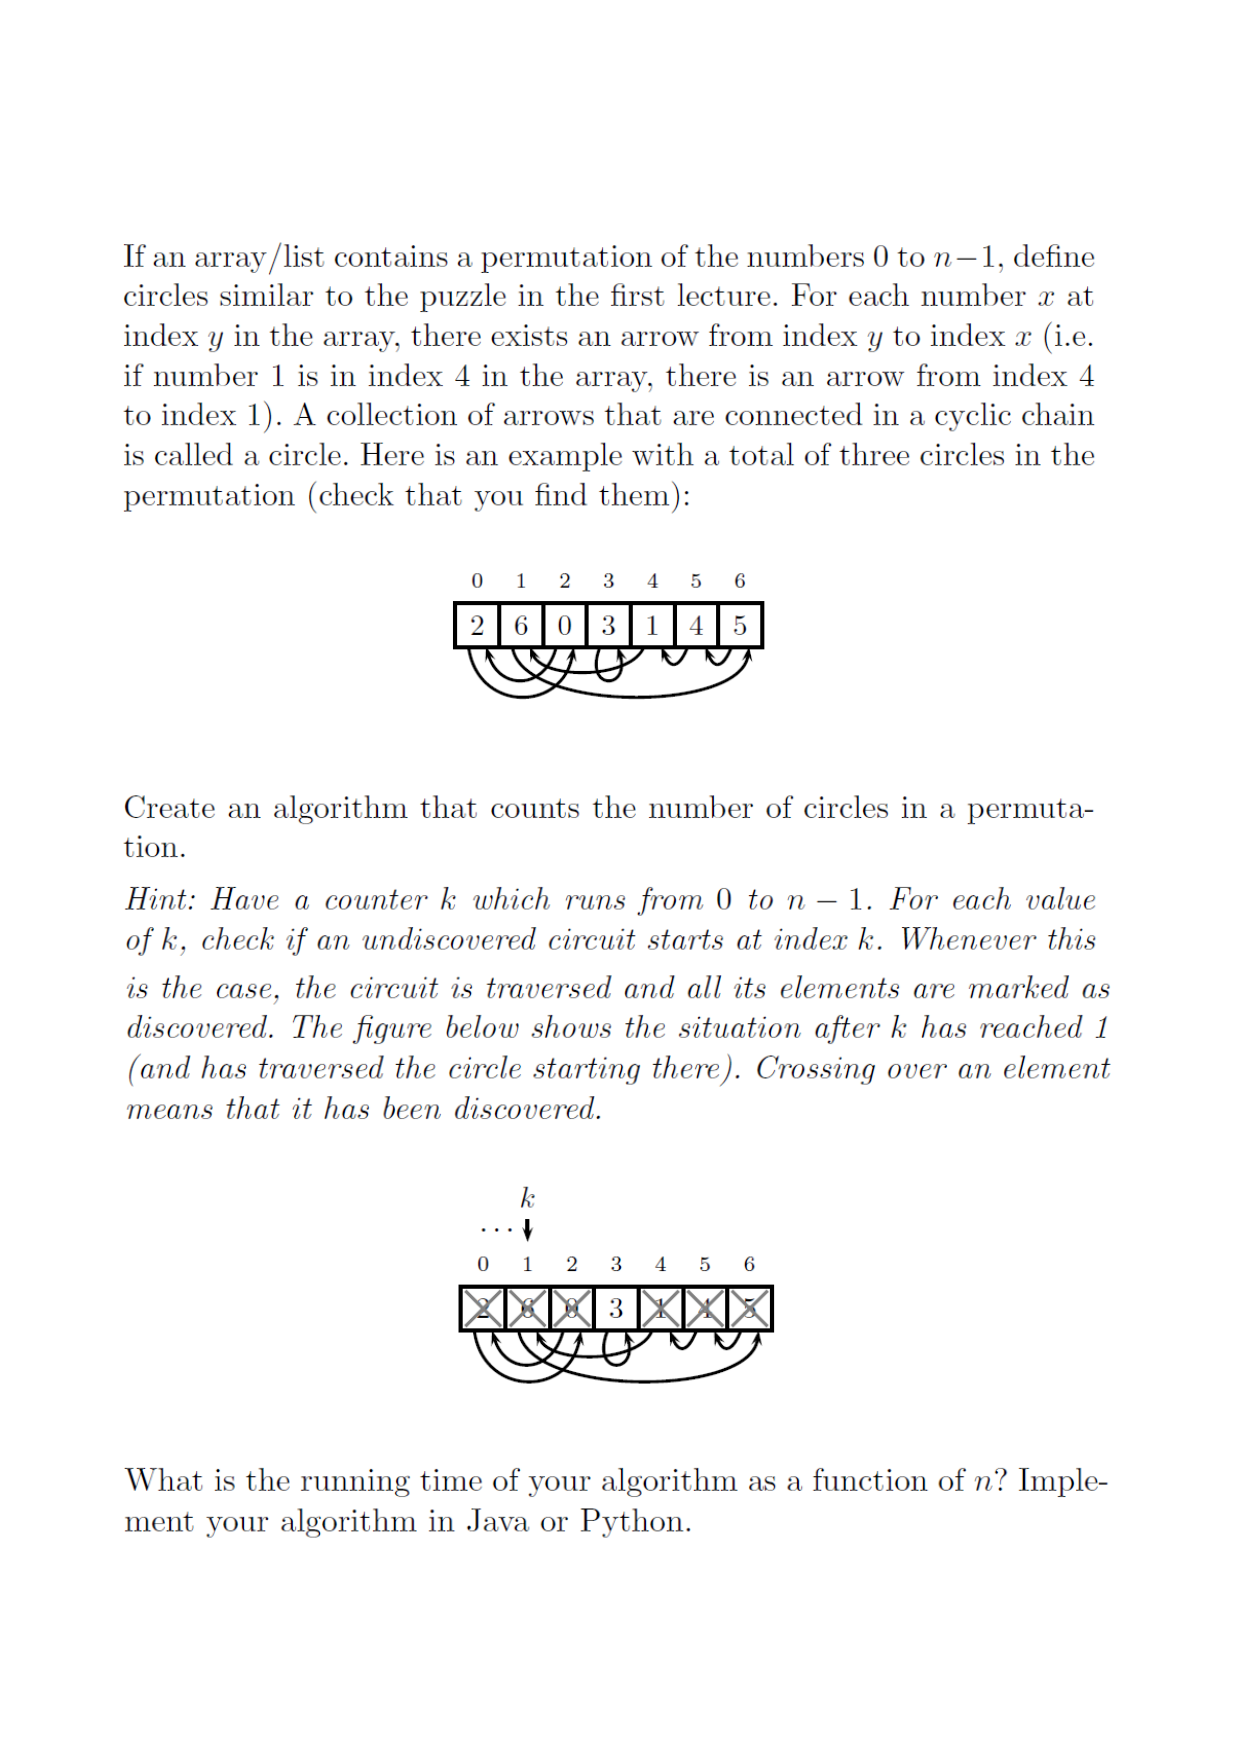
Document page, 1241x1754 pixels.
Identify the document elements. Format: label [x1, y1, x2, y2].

picture [118, 237, 1123, 962]
picture [118, 966, 1123, 1546]
